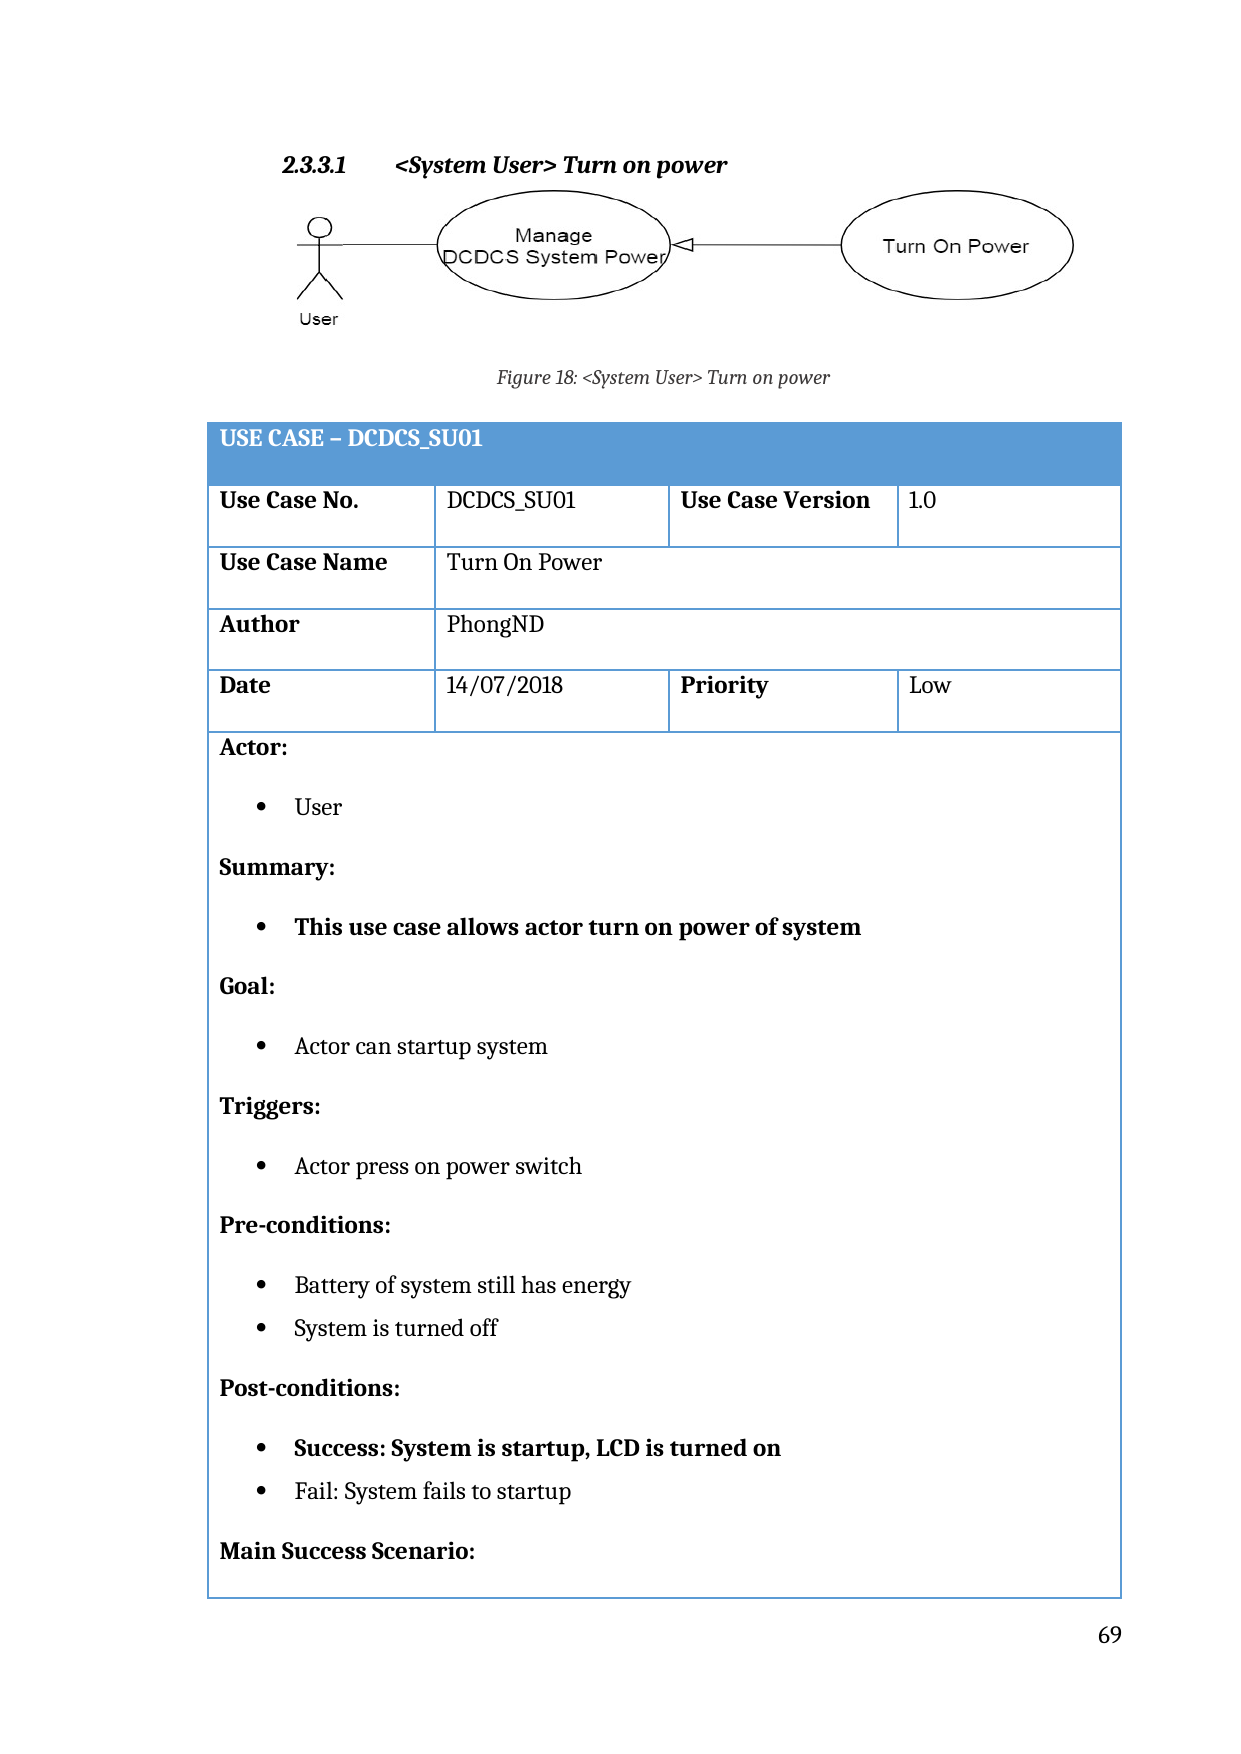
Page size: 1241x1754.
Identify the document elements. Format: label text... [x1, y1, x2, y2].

table_header USE CASE – DCDCS_SU01 [209, 424, 1120, 484]
table_cell Turn On Power [436, 548, 1120, 607]
table_cell 14/07/2018 [436, 671, 668, 731]
table_cell DCDCS_SU01 [436, 486, 668, 546]
table_cell Author [209, 610, 434, 669]
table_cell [209, 733, 1120, 1597]
table_cell Date [209, 671, 434, 731]
picture [296, 190, 1077, 327]
table_cell Low [899, 671, 1120, 731]
table_cell Use Case Name [209, 548, 434, 607]
table_cell Use Case No. [209, 486, 434, 546]
table_cell 1.0 [899, 486, 1120, 546]
table_cell Priority [670, 671, 897, 731]
table_cell Use Case Version [670, 486, 897, 546]
subtitle <System User> Turn on power [282, 151, 1122, 180]
table_cell PhongND [436, 610, 1120, 669]
